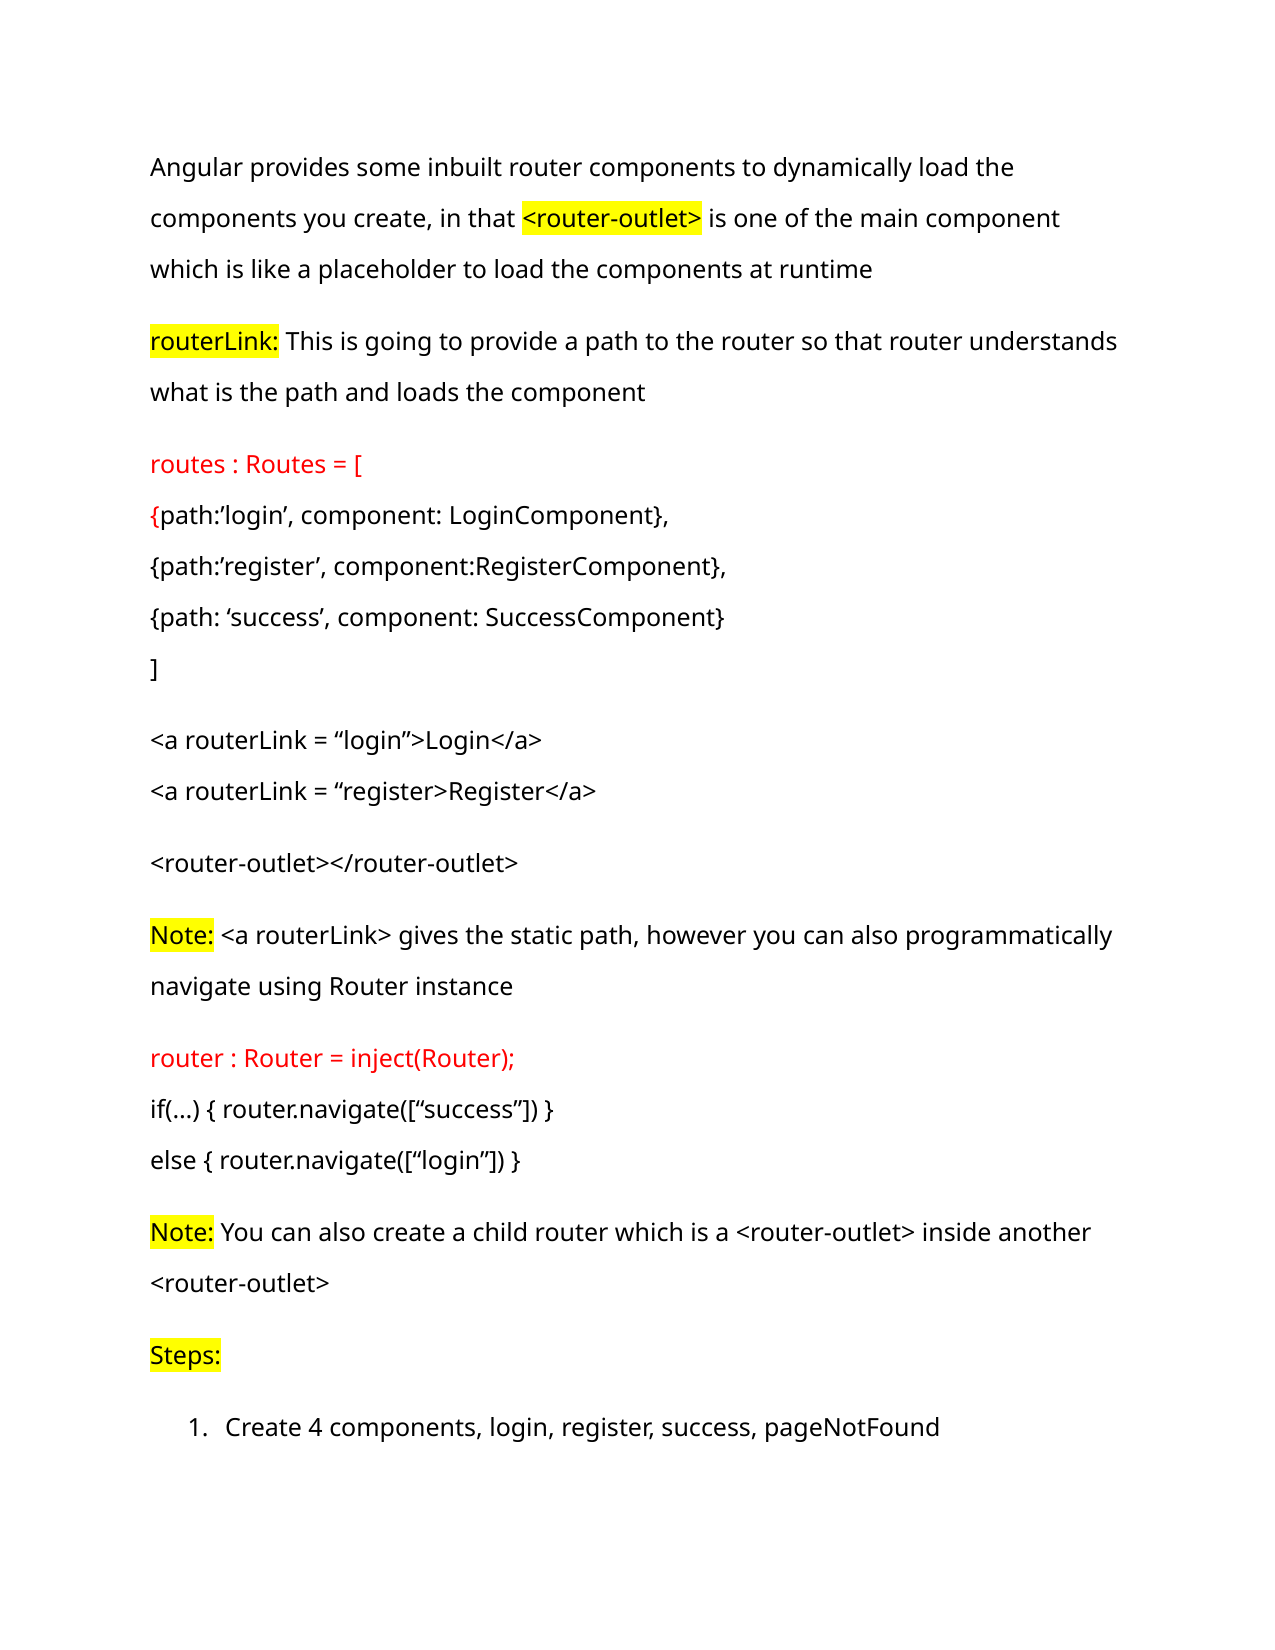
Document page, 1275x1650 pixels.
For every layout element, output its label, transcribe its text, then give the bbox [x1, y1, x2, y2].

text routes : Routes = [ {path:’login’, component: LoginComponent}, {path:’register’, component:RegisterComponent}, {path: ‘success’, component: SuccessComponent} ] [150, 447, 1125, 685]
text Note: You can also create a child router which is a <router-outlet> inside another <router-outlet> [150, 1214, 1125, 1300]
text Steps: [150, 1337, 1125, 1372]
text <a routerLink = “login”>Login</a> <a routerLink = “register>Register</a> [150, 723, 1125, 808]
text Note: <a routerLink> gives the static path, however you can also programmatically navigate using Router instance [150, 918, 1125, 1003]
list Create 4 components, login, register, success, pageNotFound [187, 1409, 1125, 1443]
text Angular provides some inbuilt router components to dynamically load the components you create, in that <router-outlet> is one of the main component which is like a placeholder to load the components at runtime [150, 150, 1125, 286]
text <router-outlet></router-outlet> [150, 846, 1125, 880]
text router : Router = inject(Router); if(…) { router.navigate([“success”]) } else { router.navigate([“login”]) } [150, 1041, 1125, 1177]
text routerLink: This is going to provide a path to the router so that router understands what is the path and loads the component [150, 324, 1125, 409]
